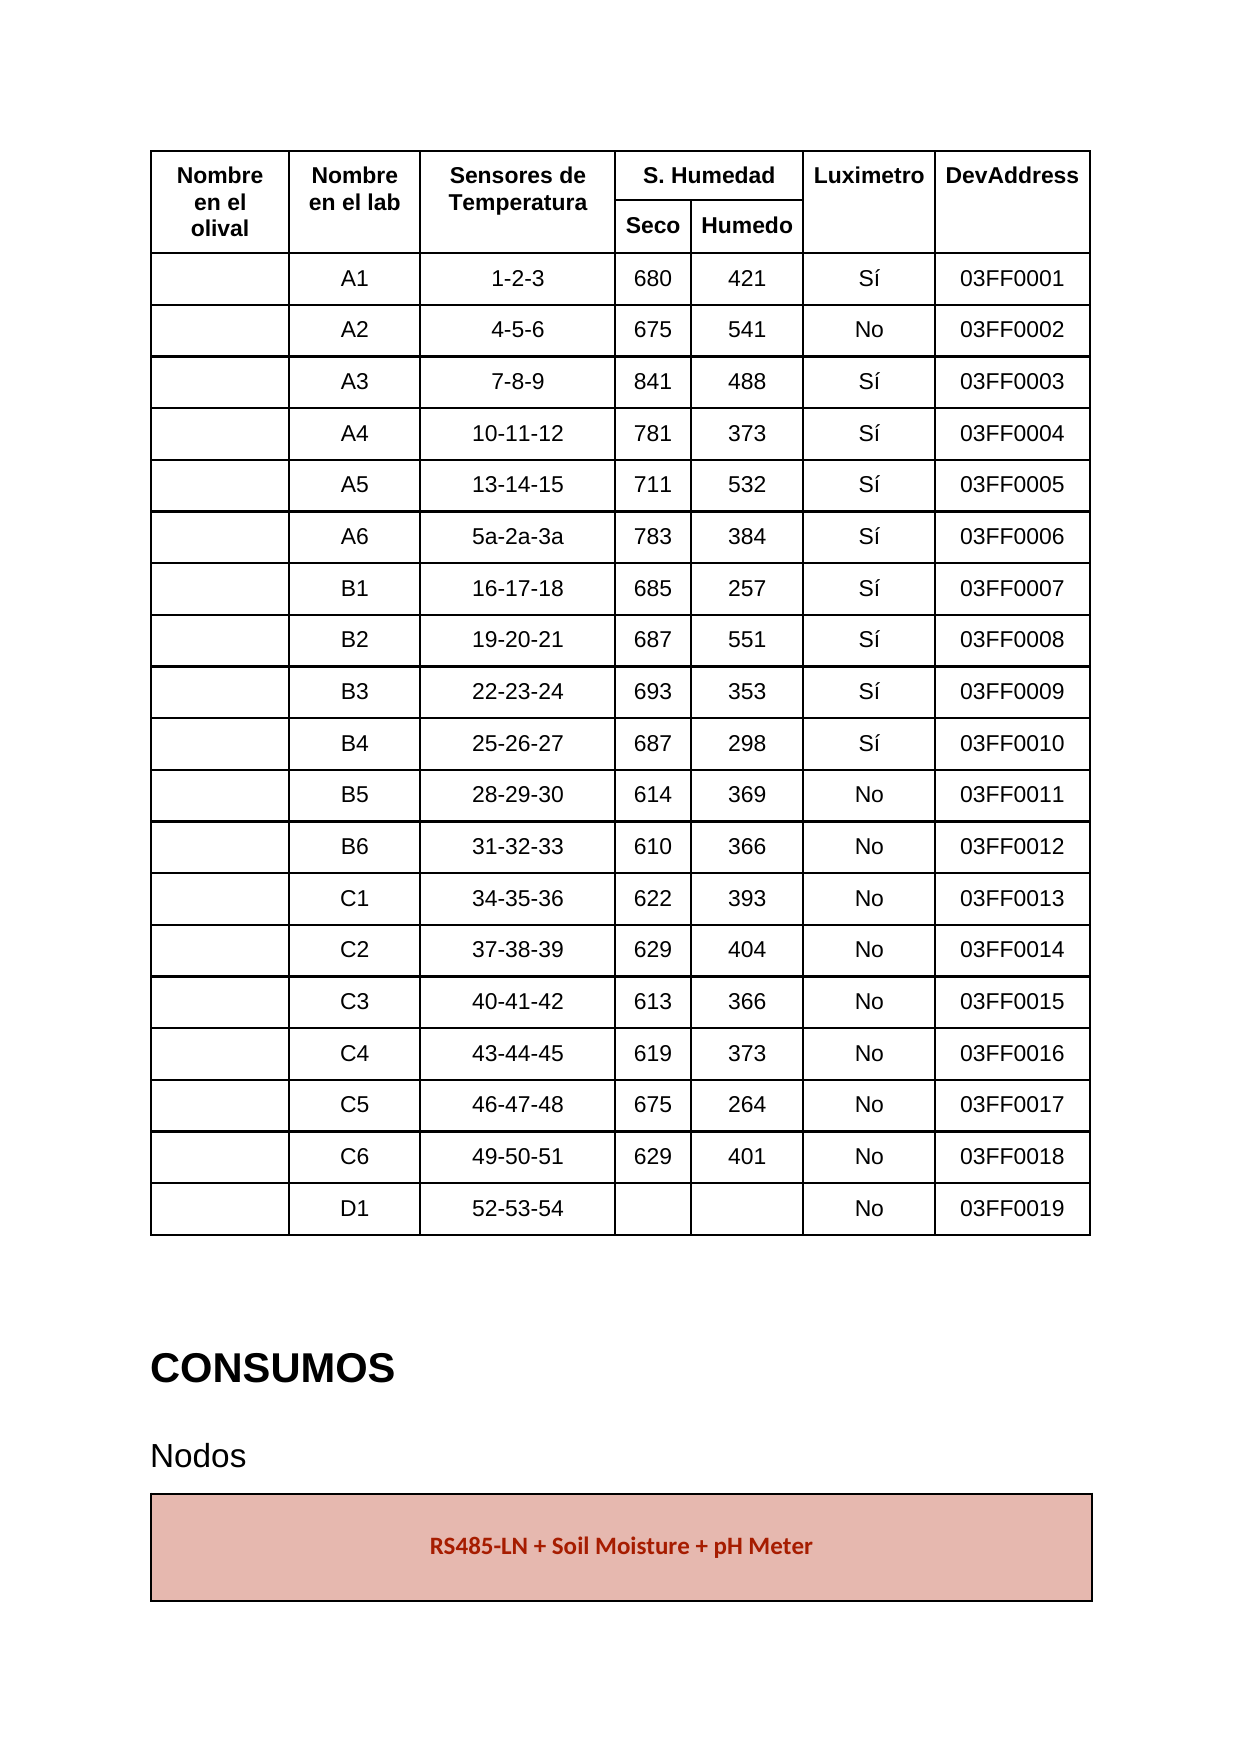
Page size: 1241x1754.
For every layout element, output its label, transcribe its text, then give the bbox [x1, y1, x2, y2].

table_cell Sí [804, 564, 934, 614]
table_cell [152, 306, 288, 355]
table_cell Sí [804, 409, 934, 459]
table_cell A4 [290, 409, 419, 459]
table_cell [152, 358, 288, 407]
table_cell 384 [692, 513, 802, 562]
table_cell [152, 616, 288, 665]
table_cell A2 [290, 306, 419, 355]
subtitle CONSUMOS [150, 1343, 1090, 1391]
table_cell No [804, 926, 934, 975]
table_cell 03FF0001 [936, 254, 1089, 304]
table_cell [152, 409, 288, 459]
table_cell 31-32-33 [421, 823, 614, 872]
table_cell Sí [804, 668, 934, 717]
table_cell [692, 1184, 802, 1234]
table_cell 541 [692, 306, 802, 355]
table_cell C6 [290, 1133, 419, 1182]
table_cell B4 [290, 719, 419, 769]
table_cell [616, 1184, 690, 1234]
table_cell [152, 1029, 288, 1079]
table_cell No [804, 306, 934, 355]
table_cell 7-8-9 [421, 358, 614, 407]
table_cell 03FF0014 [936, 926, 1089, 975]
table_cell 03FF0016 [936, 1029, 1089, 1079]
table_cell [152, 1081, 288, 1130]
table_cell 5a-2a-3a [421, 513, 614, 562]
table_cell Sí [804, 513, 934, 562]
table_cell 783 [616, 513, 690, 562]
table_cell [152, 254, 288, 304]
table_cell A6 [290, 513, 419, 562]
table_cell [152, 564, 288, 614]
table_cell Sí [804, 358, 934, 407]
table_cell [152, 823, 288, 872]
table_cell 03FF0003 [936, 358, 1089, 407]
table_cell 37-38-39 [421, 926, 614, 975]
table_cell 622 [616, 874, 690, 924]
table_cell Humedo [692, 201, 802, 252]
table_cell 613 [616, 978, 690, 1027]
table_cell No [804, 978, 934, 1027]
table_cell 629 [616, 926, 690, 975]
table_cell 298 [692, 719, 802, 769]
subtitle Nodos [150, 1436, 1090, 1474]
table_cell 711 [616, 461, 690, 510]
table_cell No [804, 1184, 934, 1234]
table_cell 257 [692, 564, 802, 614]
table_header S. Humedad [616, 152, 802, 199]
table_cell 353 [692, 668, 802, 717]
table_header DevAddress [936, 152, 1089, 252]
table_cell 03FF0012 [936, 823, 1089, 872]
table_header Luximetro [804, 152, 934, 252]
table_cell 619 [616, 1029, 690, 1079]
table_cell 393 [692, 874, 802, 924]
table_cell Sí [804, 616, 934, 665]
table_cell 03FF0002 [936, 306, 1089, 355]
table_cell B1 [290, 564, 419, 614]
table_cell [152, 461, 288, 510]
table_cell 488 [692, 358, 802, 407]
table_cell B2 [290, 616, 419, 665]
table_cell [152, 1133, 288, 1182]
table_cell 1-2-3 [421, 254, 614, 304]
table_header Nombre en el olival [152, 152, 288, 252]
table_cell B3 [290, 668, 419, 717]
table_cell 366 [692, 823, 802, 872]
table_cell 421 [692, 254, 802, 304]
table_cell [152, 719, 288, 769]
table_cell No [804, 1133, 934, 1182]
table_cell [152, 926, 288, 975]
table_cell 22-23-24 [421, 668, 614, 717]
table_cell [152, 513, 288, 562]
table_header Nombre en el lab [290, 152, 419, 252]
table_cell 25-26-27 [421, 719, 614, 769]
table_cell 49-50-51 [421, 1133, 614, 1182]
table_cell 13-14-15 [421, 461, 614, 510]
table_cell 16-17-18 [421, 564, 614, 614]
table_cell 19-20-21 [421, 616, 614, 665]
table_cell 781 [616, 409, 690, 459]
table_cell 34-35-36 [421, 874, 614, 924]
table_cell Seco [616, 201, 690, 252]
table_cell 369 [692, 771, 802, 820]
table_cell No [804, 823, 934, 872]
table_cell 680 [616, 254, 690, 304]
table_cell 03FF0007 [936, 564, 1089, 614]
table_cell [152, 1184, 288, 1234]
table_cell 03FF0006 [936, 513, 1089, 562]
table_cell 4-5-6 [421, 306, 614, 355]
table_cell 52-53-54 [421, 1184, 614, 1234]
table_cell 03FF0005 [936, 461, 1089, 510]
table_cell C3 [290, 978, 419, 1027]
table_cell 43-44-45 [421, 1029, 614, 1079]
table_cell C2 [290, 926, 419, 975]
table_cell 373 [692, 1029, 802, 1079]
table_cell 687 [616, 719, 690, 769]
table_cell 373 [692, 409, 802, 459]
table_cell B6 [290, 823, 419, 872]
table_cell 685 [616, 564, 690, 614]
table_cell B5 [290, 771, 419, 820]
table_cell 404 [692, 926, 802, 975]
table_cell A5 [290, 461, 419, 510]
table_cell [152, 771, 288, 820]
table_cell 610 [616, 823, 690, 872]
table_cell 03FF0009 [936, 668, 1089, 717]
table_cell 46-47-48 [421, 1081, 614, 1130]
table_cell No [804, 1081, 934, 1130]
table_header Sensores de Temperatura [421, 152, 614, 252]
table_cell 532 [692, 461, 802, 510]
table_cell Sí [804, 254, 934, 304]
table_header RS485-LN + Soil Moisture + pH Meter [152, 1495, 1091, 1600]
table_cell 675 [616, 306, 690, 355]
table_cell 687 [616, 616, 690, 665]
table_cell 03FF0013 [936, 874, 1089, 924]
table_cell [152, 978, 288, 1027]
table_cell 03FF0017 [936, 1081, 1089, 1130]
table_cell Sí [804, 719, 934, 769]
table_cell 551 [692, 616, 802, 665]
table_cell D1 [290, 1184, 419, 1234]
table_cell C5 [290, 1081, 419, 1130]
table_cell No [804, 1029, 934, 1079]
table_cell 401 [692, 1133, 802, 1182]
table_cell 675 [616, 1081, 690, 1130]
table_cell [152, 668, 288, 717]
table_cell C4 [290, 1029, 419, 1079]
table_cell [152, 874, 288, 924]
table_cell 366 [692, 978, 802, 1027]
table_cell 40-41-42 [421, 978, 614, 1027]
table_cell A3 [290, 358, 419, 407]
table_cell 03FF0018 [936, 1133, 1089, 1182]
table_cell 10-11-12 [421, 409, 614, 459]
table_cell No [804, 771, 934, 820]
table_cell 629 [616, 1133, 690, 1182]
table_cell A1 [290, 254, 419, 304]
table_cell C1 [290, 874, 419, 924]
table_cell 03FF0010 [936, 719, 1089, 769]
table_cell 693 [616, 668, 690, 717]
table_cell 614 [616, 771, 690, 820]
table_cell 03FF0019 [936, 1184, 1089, 1234]
table_cell 28-29-30 [421, 771, 614, 820]
table_cell Sí [804, 461, 934, 510]
table_cell 264 [692, 1081, 802, 1130]
table_cell 03FF0015 [936, 978, 1089, 1027]
table_cell 03FF0011 [936, 771, 1089, 820]
table_cell No [804, 874, 934, 924]
table_cell 03FF0008 [936, 616, 1089, 665]
table_cell 841 [616, 358, 690, 407]
table_cell 03FF0004 [936, 409, 1089, 459]
